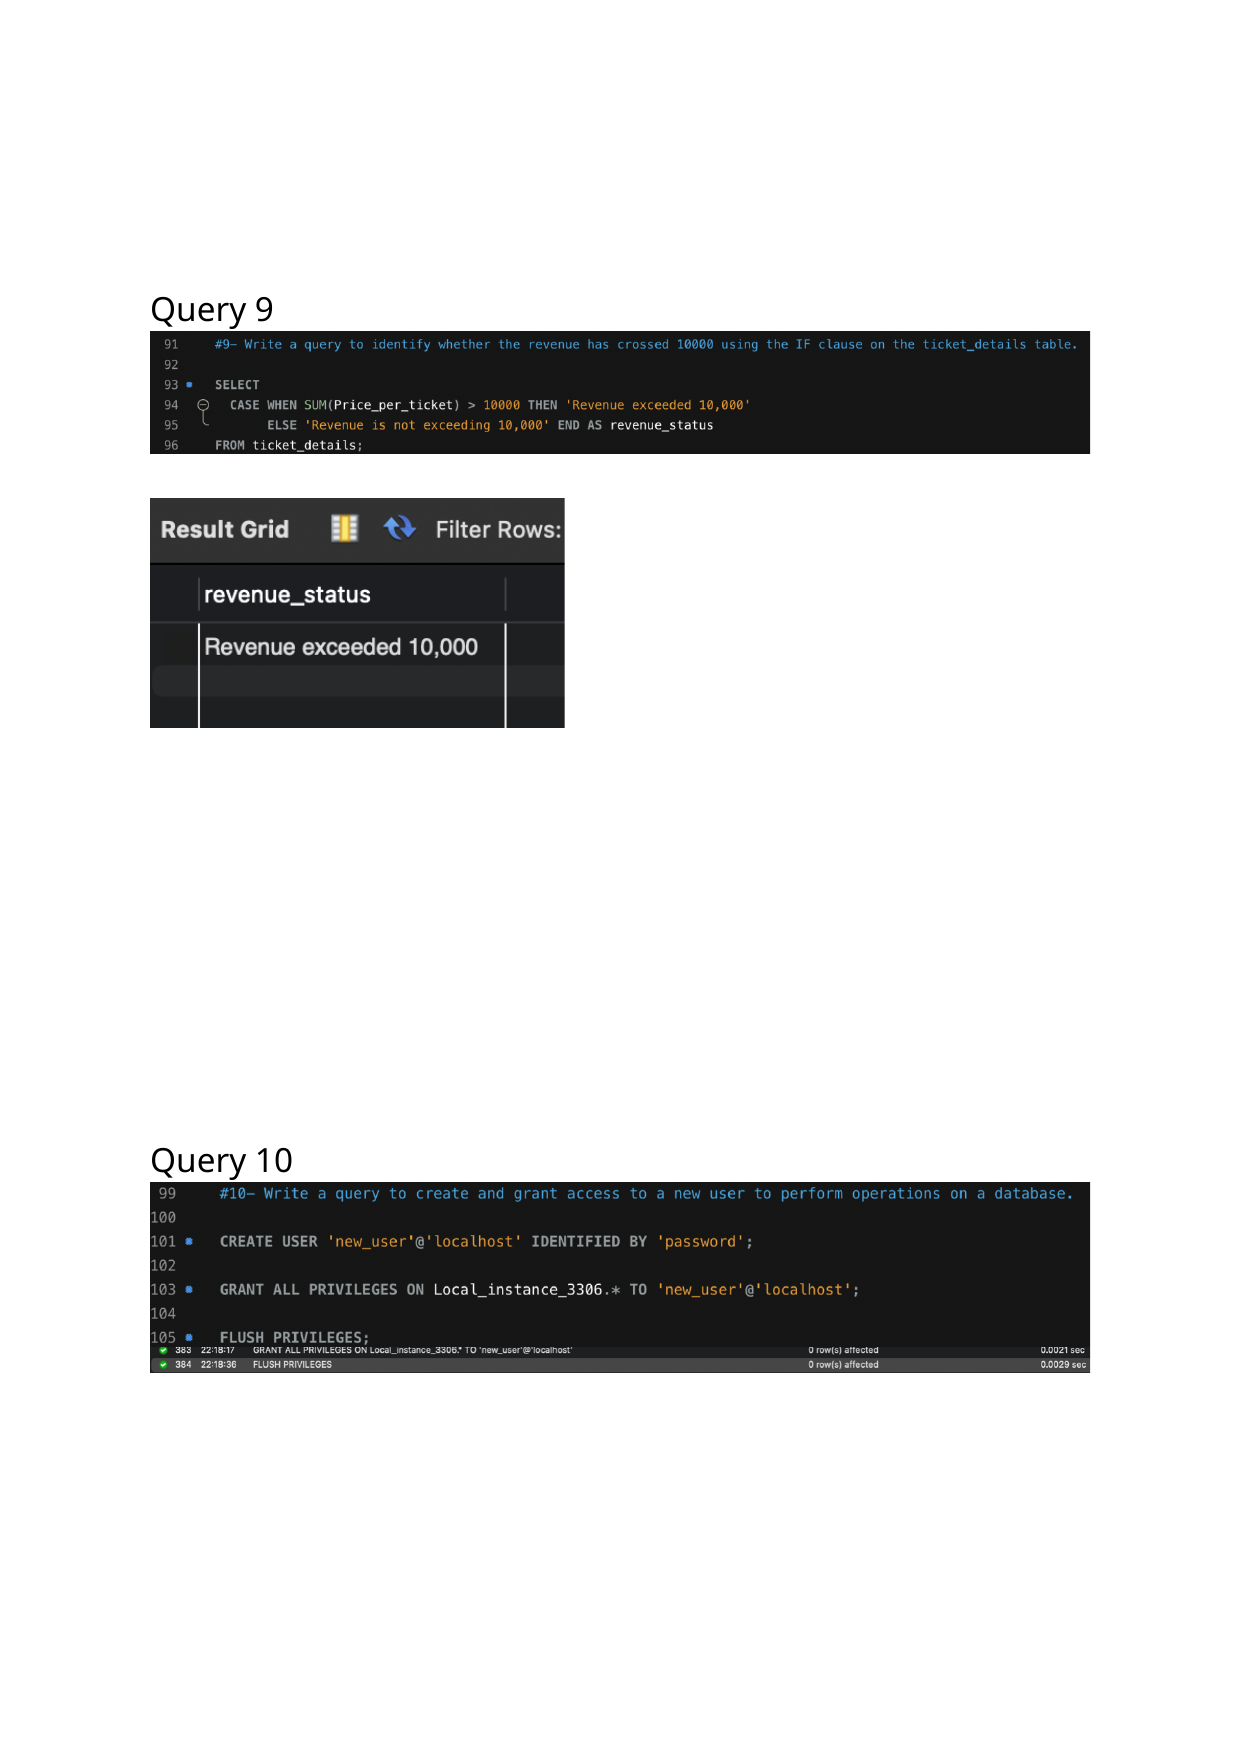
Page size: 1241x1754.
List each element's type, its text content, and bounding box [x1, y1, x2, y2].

picture [150, 498, 565, 728]
picture [150, 331, 1091, 454]
picture [150, 1182, 1091, 1373]
text Query 9 [150, 286, 1090, 331]
text Query 10 [150, 1137, 1090, 1182]
